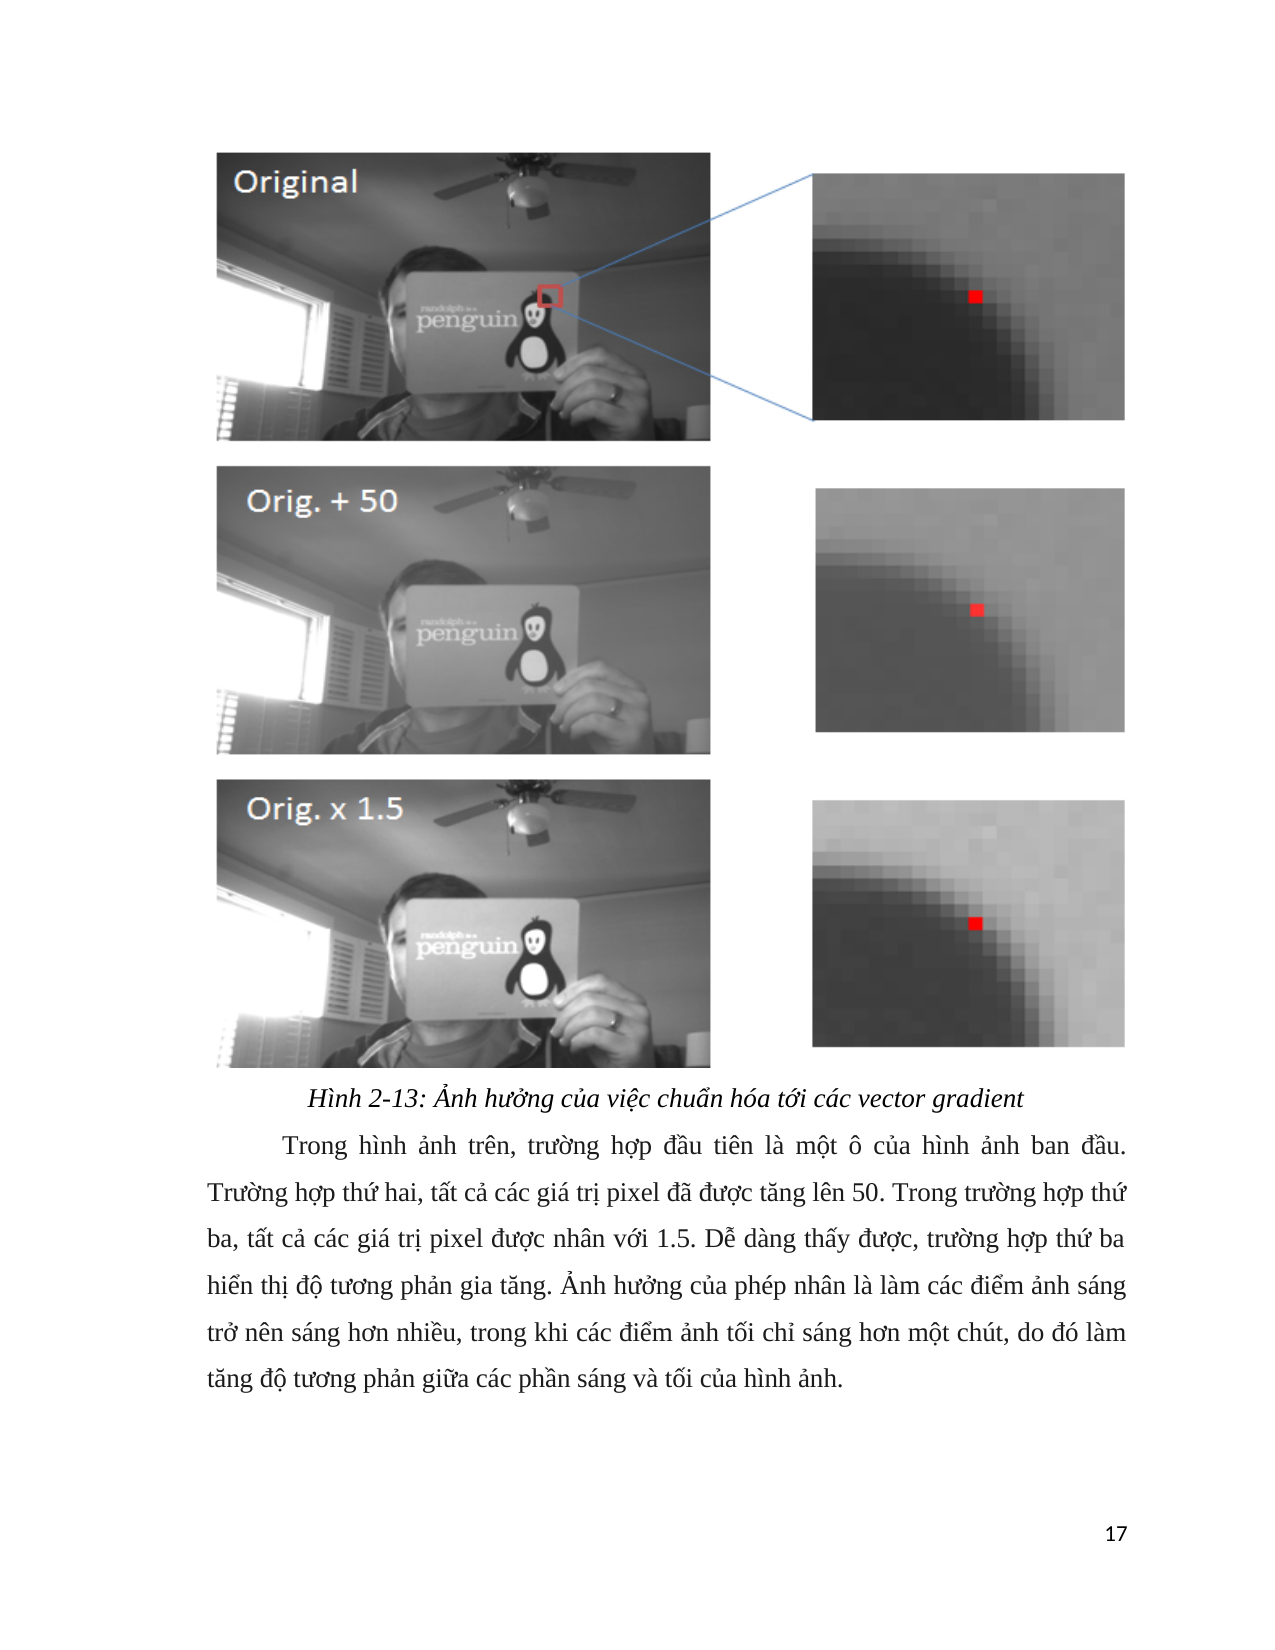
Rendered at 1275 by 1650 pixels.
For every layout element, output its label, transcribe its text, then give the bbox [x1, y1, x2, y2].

picture [209, 147, 1125, 1068]
text Trong hình ảnh trên, trường hợp đầu tiên là một ô của hình ảnh ban đầu. Trường hợp thứ hai, tất cả các giá trị pixel đã được tăng lên 50. Trong trường hợp thứ ba, tất cả các giá trị pixel được nhân với 1.5. Dễ dàng thấy được, trường hợp thứ ba hiển thị độ tương phản gia tăng. Ảnh hưởng của phép nhân là làm các điểm ảnh sáng trở nên sáng hơn nhiều, trong khi các điểm ảnh tối chỉ sáng hơn một chút, do đó làm tăng độ tương phản giữa các phần sáng và tối của hình ảnh. [207, 1129, 1127, 1393]
